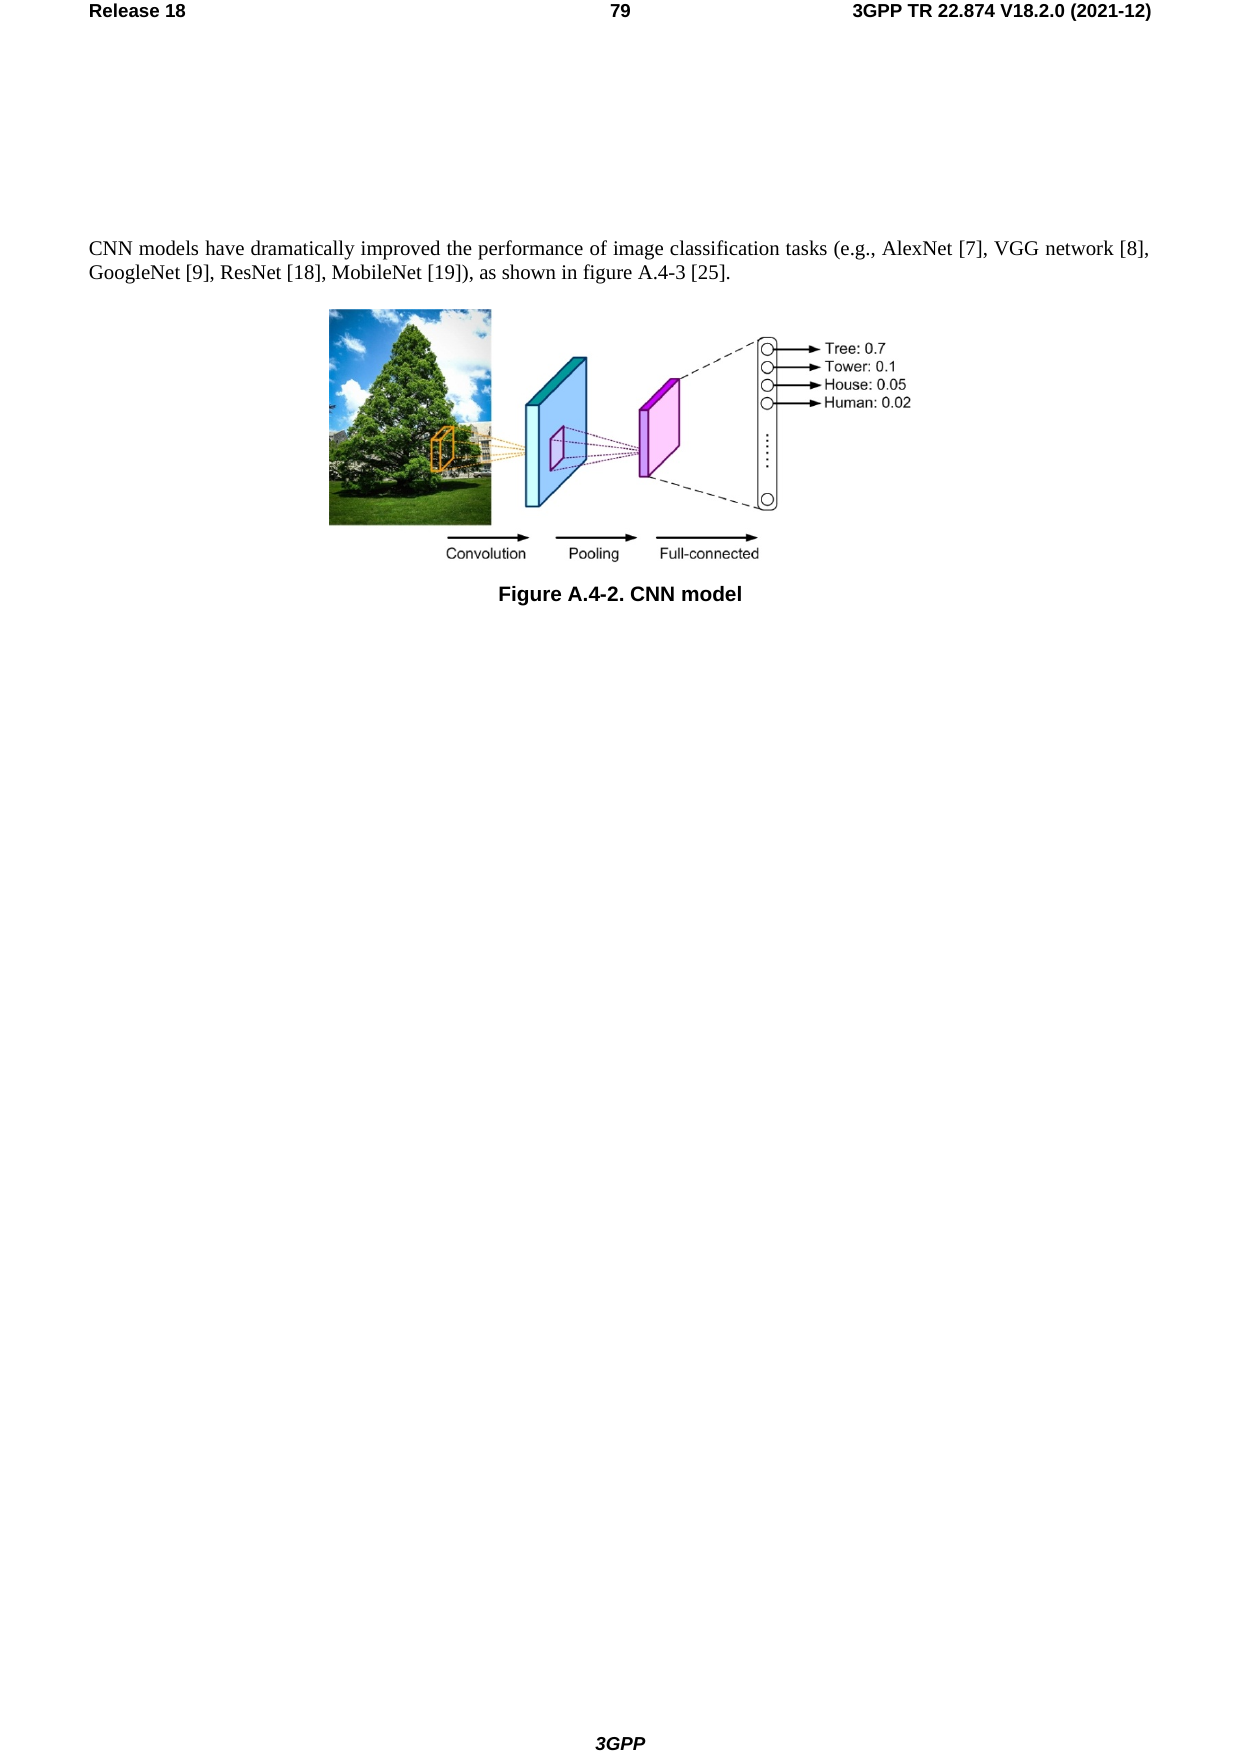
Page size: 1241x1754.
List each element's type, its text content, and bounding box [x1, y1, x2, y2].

picture [329, 309, 911, 563]
text Figure A.4-2. CNN model [89, 581, 1152, 605]
text An approach to limiting the number of weights that contribute to an output is to calculate the output only using a function of a fixed-size window of inputs. An extremely popular window-based DNN model uses a convolution operation to structure the computation, hence is named as convolution neural network (CNN) [25]. A CNN is composed of multiple convolutional layers, as shown in figure A.4-2. Applying various convolutional filters, CNN models can capture the high-level representation of the input data, making it popular for image classification [7] and speech recognition [42] tasks. In recent years, the modern CNN models have dramatically improved the performance of image classification tasks (e.g., AlexNet [7], VGG network [8], GoogleNet [9], ResNet [18], MobileNet [19]), as shown in figure A.4-3 [25]. [89, 236, 1152, 284]
